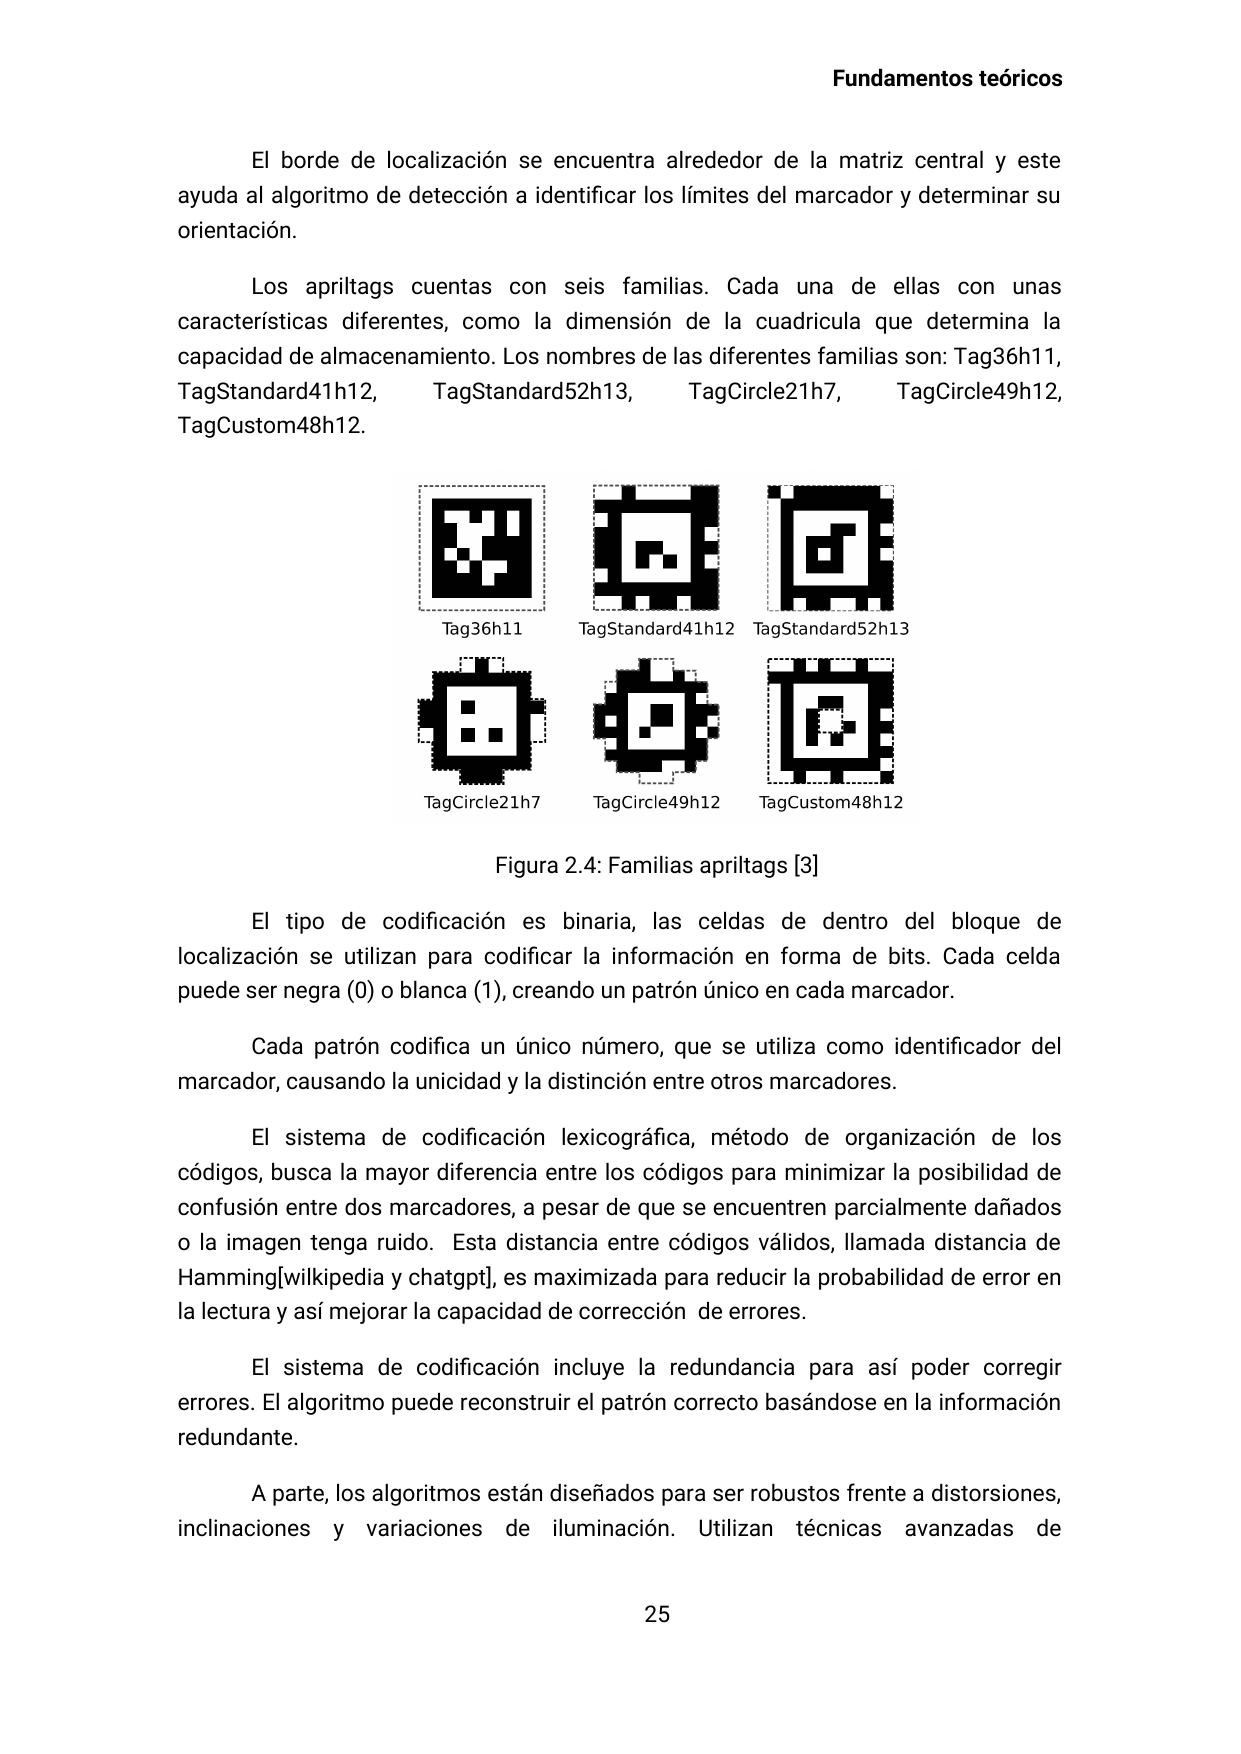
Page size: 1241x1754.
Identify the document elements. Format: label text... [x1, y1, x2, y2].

text El tipo de codificación es binaria, las celdas de dentro del bloque de localización se utilizan para codificar la información en forma de bits. Cada celda puede ser negra (0) o blanca (1), creando un patrón único en cada marcador. [177, 908, 1063, 1004]
text El sistema de codificación lexicográfica, método de organización de los códigos, busca la mayor diferencia entre los códigos para minimizar la posibilidad de confusión entre dos marcadores, a pesar de que se encuentren parcialmente dañados o la imagen tenga ruido. Esta distancia entre códigos válidos, llamada distancia de Hamming[wilkipedia y chatgpt], es maximizada para reducir la probabilidad de error en la lectura y así mejorar la capacidad de corrección de errores. [177, 1124, 1063, 1325]
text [177, 1480, 1063, 1542]
text El sistema de codificación incluye la redundancia para así poder corregir errores. El algoritmo puede reconstruir el patrón correcto basándose en la información redundante. [177, 1354, 1063, 1451]
picture [394, 468, 920, 824]
text Figura 2.4: Familias apriltags [3] [177, 852, 1063, 879]
text Cada patrón codifica un único número, que se utiliza como identificador del marcador, causando la unicidad y la distinción entre otros marcadores. [177, 1033, 1063, 1095]
text Los apriltags cuentas con seis familias. Cada una de ellas con unas características diferentes, como la dimensión de la cuadricula que determina la capacidad de almacenamiento. Los nombres de las diferentes familias son: Tag36h11, TagStandard41h12, TagStandard52h13, TagCircle21h7, TagCircle49h12, TagCustom48h12. [177, 273, 1063, 439]
text El borde de localización se encuentra alrededor de la matriz central y este ayuda al algoritmo de detección a identificar los límites del marcador y determinar su orientación. [177, 148, 1063, 244]
